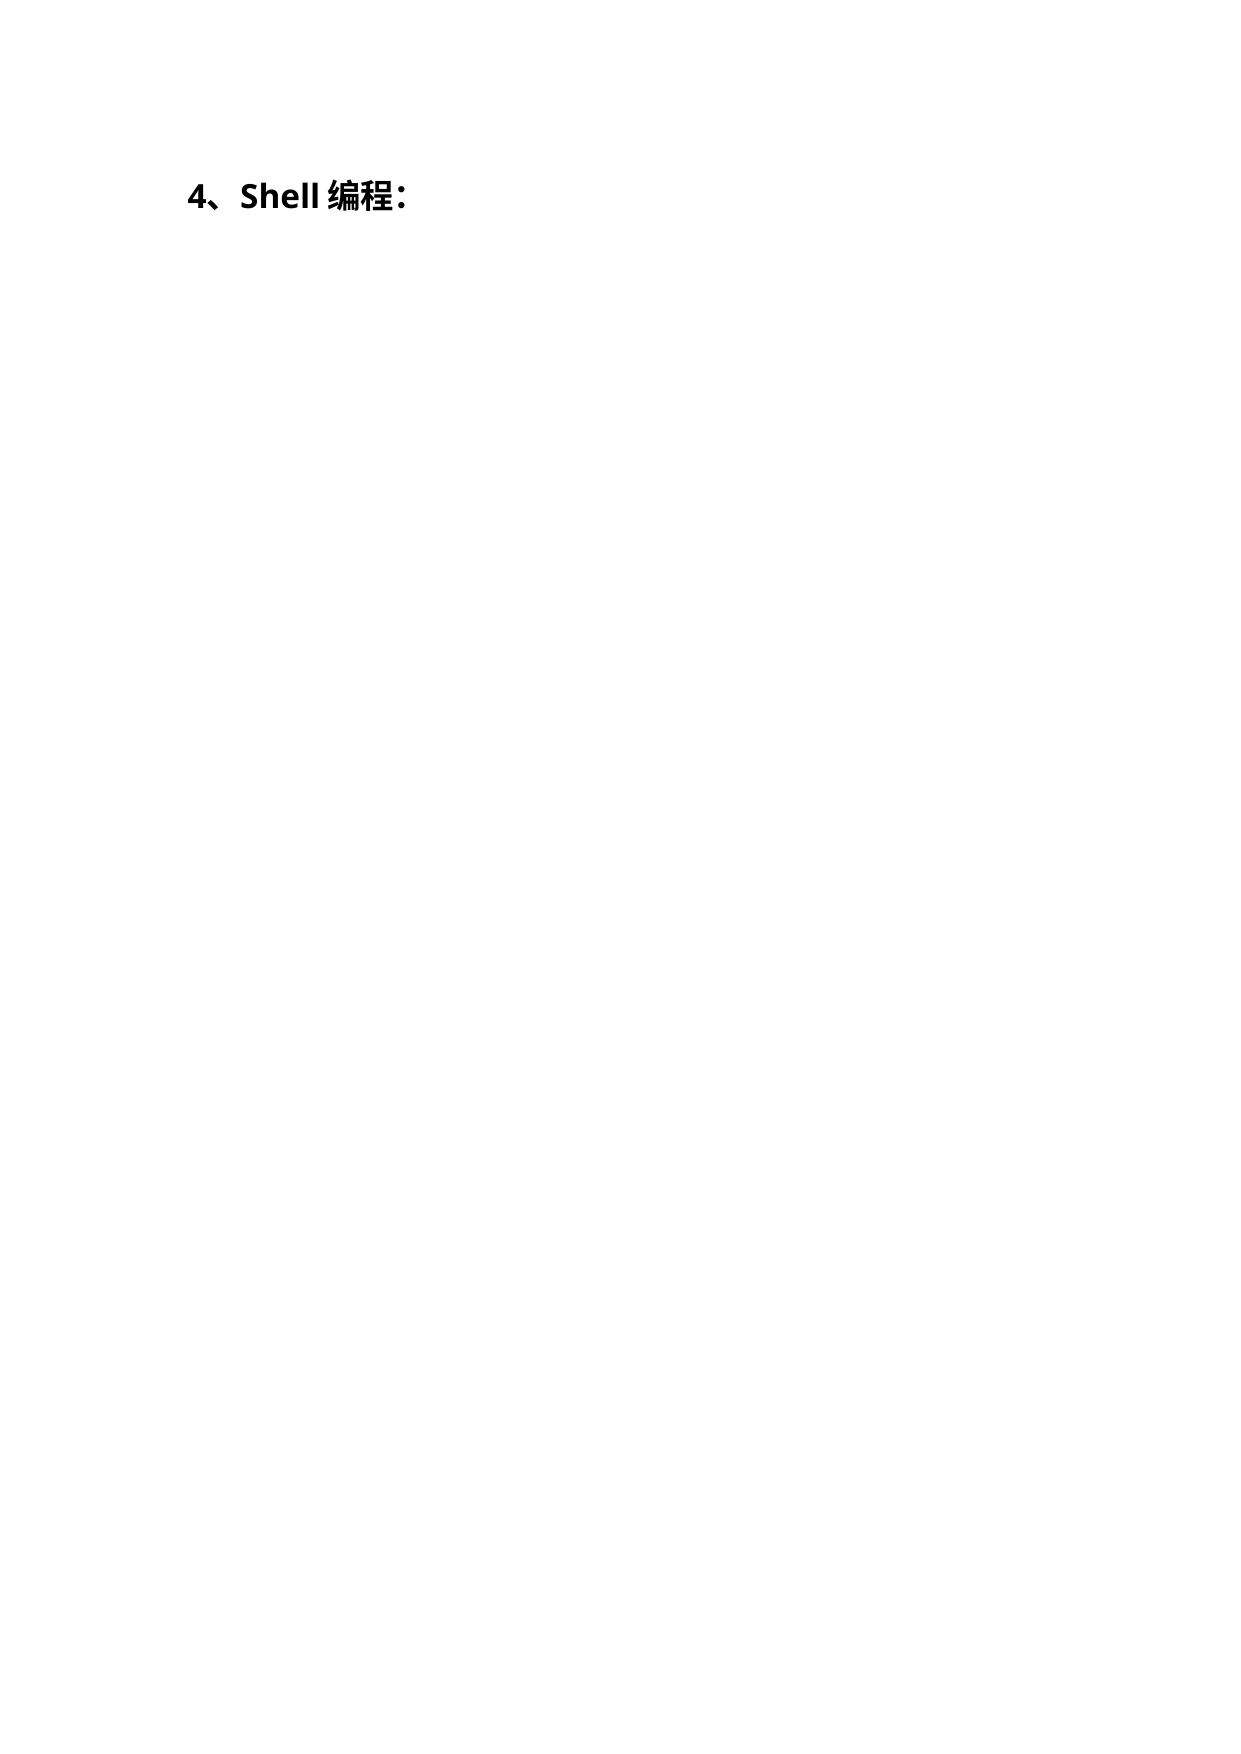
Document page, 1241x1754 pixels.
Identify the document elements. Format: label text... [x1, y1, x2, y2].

subtitle 4、Shell编程： [187, 162, 1053, 227]
